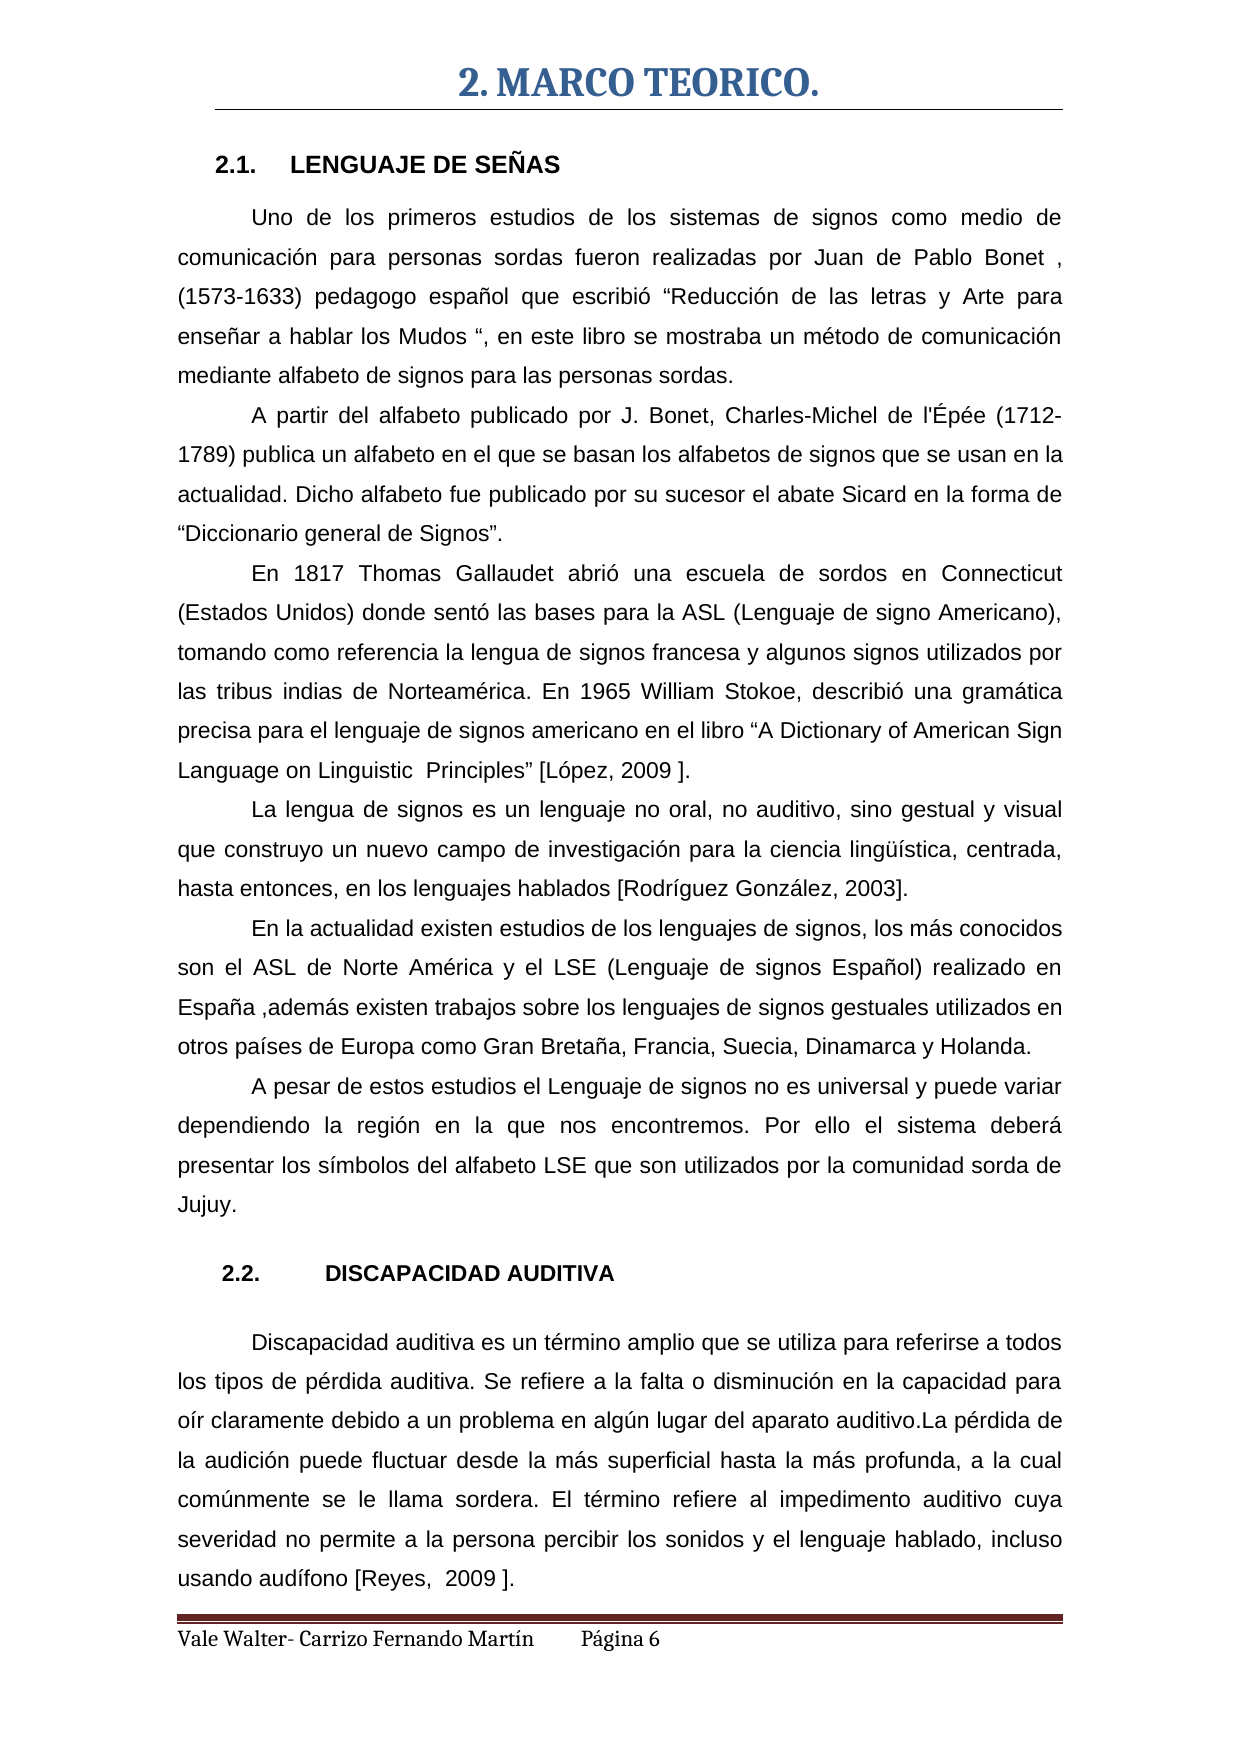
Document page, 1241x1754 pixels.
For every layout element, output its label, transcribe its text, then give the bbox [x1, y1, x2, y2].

list LENGUAJE DE SEÑAS [215, 150, 1063, 179]
list MARCO TEORICO. [215, 59, 1063, 109]
text A partir del alfabeto publicado por J. Bonet, Charles-Michel de l'Épée (1712-1789) publica un alfabeto en el que se basan los alfabetos de signos que se usan en la actualidad. Dicho alfabeto fue publicado por su sucesor el abate Sicard en la forma de “Diccionario general de Signos”. [177, 402, 1063, 546]
text En 1817 Thomas Gallaudet abrió una escuela de sordos en Connecticut (Estados Unidos) donde sentó las bases para la ASL (Lenguaje de signo Americano), tomando como referencia la lengua de signos francesa y algunos signos utilizados por las tribus indias de Norteamérica. En 1965 William Stokoe, describió una gramática precisa para el lenguaje de signos americano en el libro “A Dictionary of American Sign Language on Linguistic Principles” [López, 2009 ]. [177, 559, 1063, 783]
text En la actualidad existen estudios de los lenguajes de signos, los más conocidos son el ASL de Norte América y el LSE (Lenguaje de signos Español) realizado en España ,además existen trabajos sobre los lenguajes de signos gestuales utilizados en otros países de Europa como Gran Bretaña, Francia, Suecia, Dinamarca y Holanda. [177, 915, 1063, 1059]
text Discapacidad auditiva es un término amplio que se utiliza para referirse a todos los tipos de pérdida auditiva. Se refiere a la falta o disminución en la capacidad para oír claramente debido a un problema en algún lugar del aparato auditivo.La pérdida de la audición puede fluctuar desde la más superficial hasta la más profunda, a la cual comúnmente se le llama sordera. El término refiere al impedimento auditivo cuya severidad no permite a la persona percibir los sonidos y el lenguaje hablado, incluso usando audífono [Reyes, 2009 ]. [177, 1328, 1063, 1592]
list DISCAPACIDAD AUDITIVA [222, 1260, 1063, 1286]
text La lengua de signos es un lenguaje no oral, no auditivo, sino gestual y visual que construyo un nuevo campo de investigación para la ciencia lingüística, centrada, hasta entonces, en los lenguajes hablados [Rodríguez González, 2003]. [177, 796, 1063, 902]
text Uno de los primeros estudios de los sistemas de signos como medio de comunicación para personas sordas fueron realizadas por Juan de Pablo Bonet ,(1573-1633) pedagogo español que escribió “Reducción de las letras y Arte para enseñar a hablar los Mudos “, en este libro se mostraba un método de comunicación mediante alfabeto de signos para las personas sordas. [177, 204, 1063, 388]
text A pesar de estos estudios el Lenguaje de signos no es universal y puede variar dependiendo la región en la que nos encontremos. Por ello el sistema deberá presentar los símbolos del alfabeto LSE que son utilizados por la comunidad sorda de Jujuy. [177, 1073, 1063, 1217]
